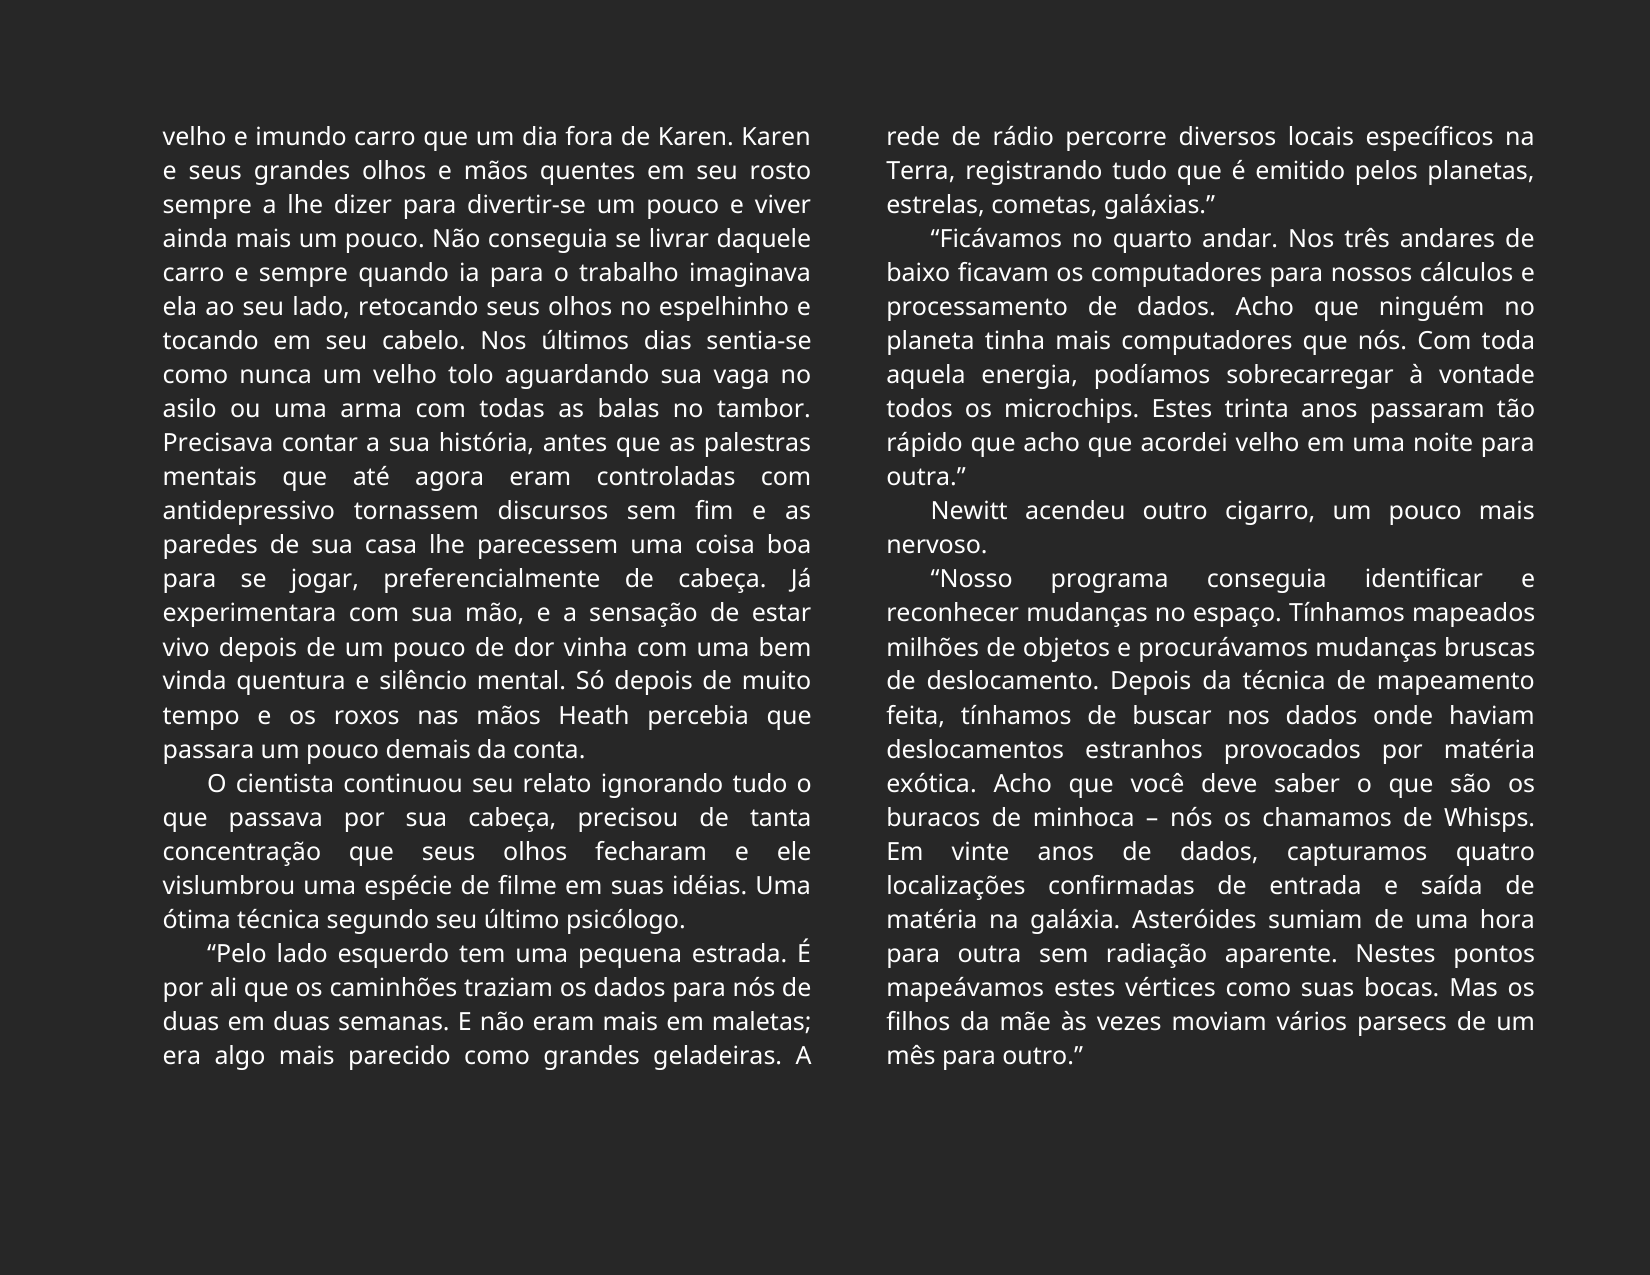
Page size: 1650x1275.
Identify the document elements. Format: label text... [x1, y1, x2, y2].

text “Pelo lado esquerdo tem uma pequena estrada. É por ali que os caminhões traziam os dados para nós de duas em duas semanas. E não eram mais em maletas; era algo mais parecido como grandes geladeiras. A rede de rádio percorre diversos locais específicos na Terra, registrando tudo que é emitido pelos planetas, estrelas, cometas, galáxias.” [886, 118, 1536, 220]
text Newitt acendeu outro cigarro, um pouco mais nervoso. [886, 493, 1536, 561]
text “Nosso programa conseguia identificar e reconhecer mudanças no espaço. Tínhamos mapeados milhões de objetos e procurávamos mudanças bruscas de deslocamento. Depois da técnica de mapeamento feita, tínhamos de buscar nos dados onde haviam deslocamentos estranhos provocados por matéria exótica. Acho que você deve saber o que são os buracos de minhoca – nós os chamamos de Whisps. Em vinte anos de dados, capturamos quatro localizações confirmadas de entrada e saída de matéria na galáxia. Asteróides sumiam de uma hora para outra sem radiação aparente. Nestes pontos mapeávamos estes vértices como suas bocas. Mas os filhos da mãe às vezes moviam vários parsecs de um mês para outro.” [886, 561, 1536, 1072]
text O cientista continuou seu relato ignorando tudo o que passava por sua cabeça, precisou de tanta concentração que seus olhos fecharam e ele vislumbrou uma espécie de filme em suas idéias. Uma ótima técnica segundo seu último psicólogo. [162, 765, 812, 936]
text “Pelo lado esquerdo tem uma pequena estrada. É por ali que os caminhões traziam os dados para nós de duas em duas semanas. E não eram mais em maletas; era algo mais parecido como grandes geladeiras. A rede de rádio percorre diversos locais específicos na Terra, registrando tudo que é emitido pelos planetas, estrelas, cometas, galáxias.” [162, 936, 812, 1072]
text “Ficávamos no quarto andar. Nos três andares de baixo ficavam os computadores para nossos cálculos e processamento de dados. Acho que ninguém no planeta tinha mais computadores que nós. Com toda aquela energia, podíamos sobrecarregar à vontade todos os microchips. Estes trinta anos passaram tão rápido que acho que acordei velho em uma noite para outra.” [886, 220, 1536, 493]
